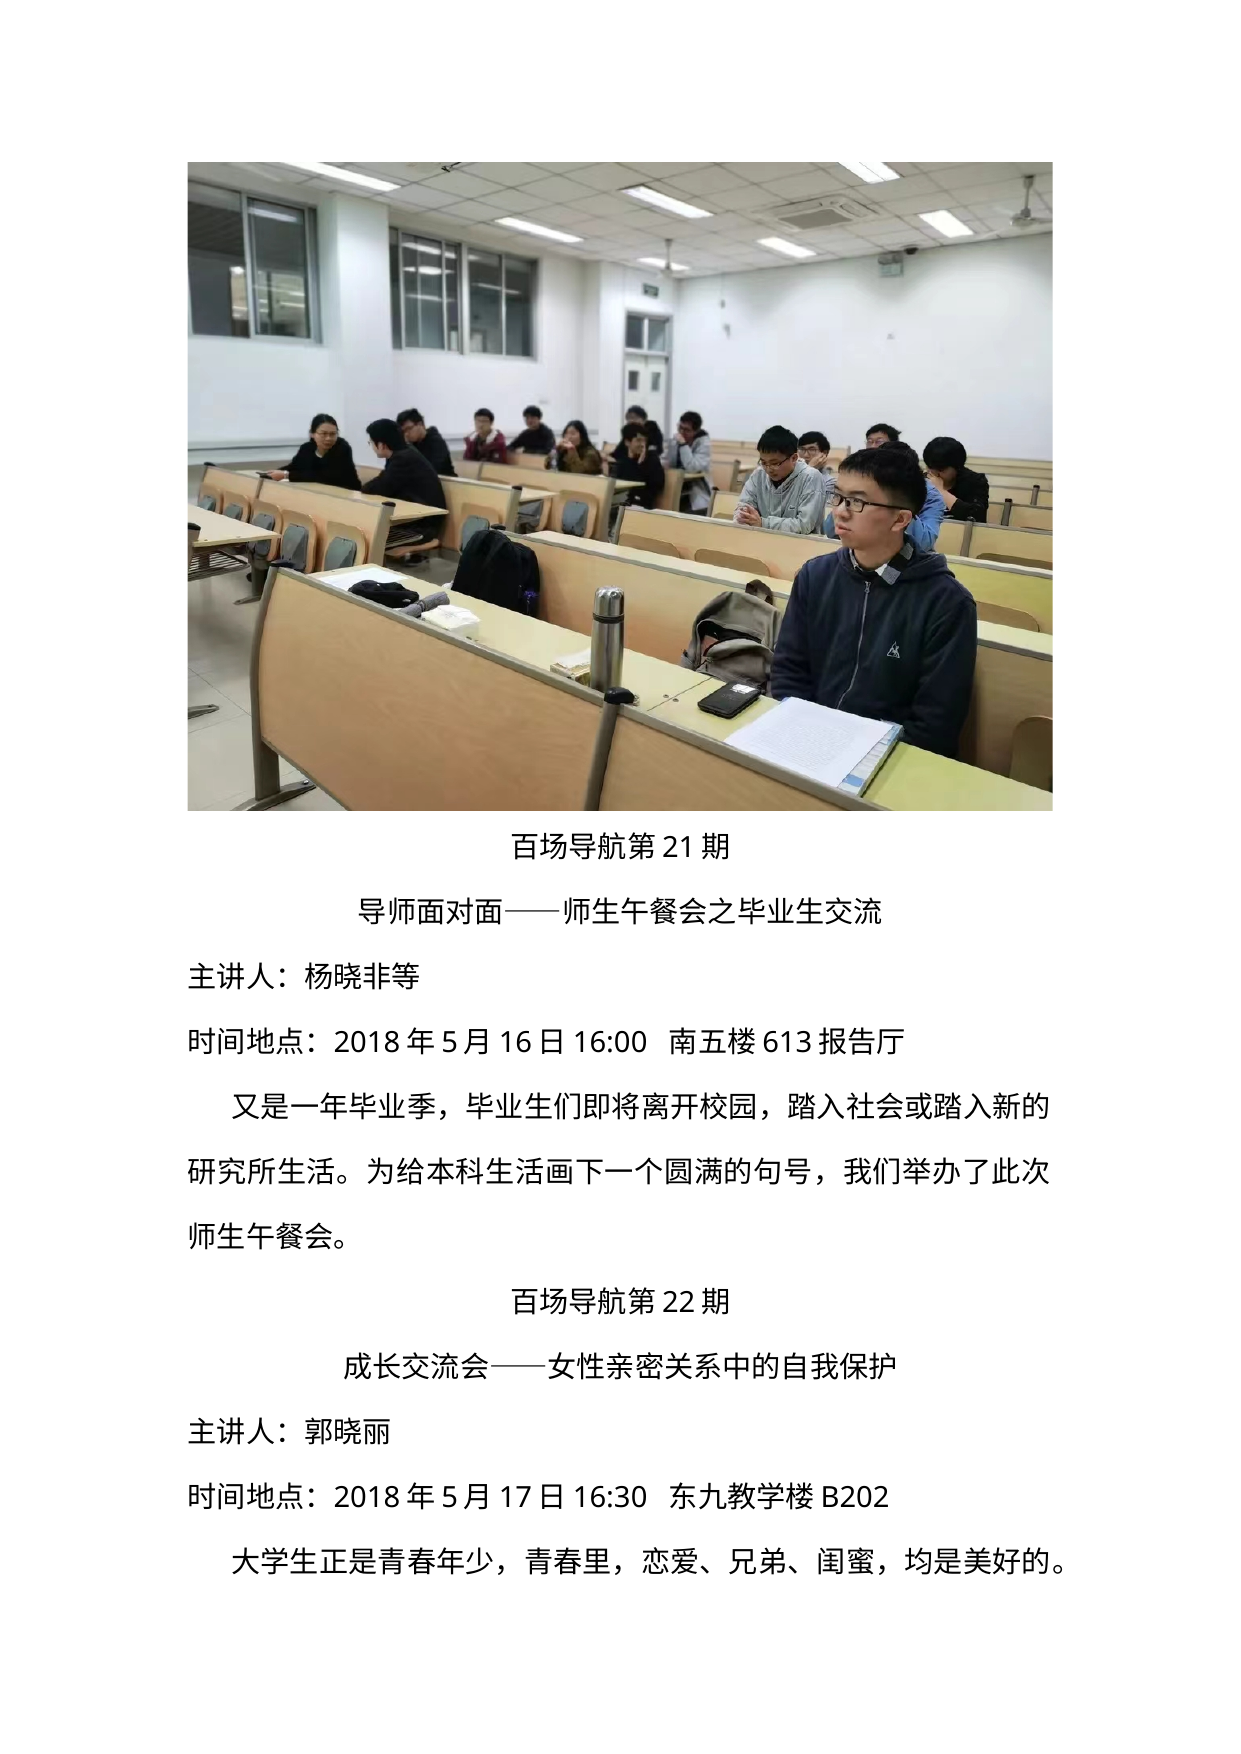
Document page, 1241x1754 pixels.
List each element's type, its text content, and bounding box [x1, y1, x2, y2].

text 主讲人：郭晓丽 [187, 1397, 1053, 1462]
text 百场导航第21期 [187, 812, 1053, 877]
text 又是一年毕业季，毕业生们即将离开校园，踏入社会或踏入新的研究所生活。为给本科生活画下一个圆满的句号，我们举办了此次师生午餐会。 [187, 1072, 1053, 1267]
text 主讲人：杨晓非等 [187, 942, 1053, 1007]
text 成长交流会——女性亲密关系中的自我保护 [187, 1332, 1053, 1397]
text 时间地点：2018年5月17日16:30 东九教学楼B202 [187, 1462, 1053, 1527]
text 时间地点：2018年5月16日16:00 南五楼613报告厅 [187, 1007, 1053, 1072]
text 导师面对面——师生午餐会之毕业生交流 [187, 877, 1053, 942]
text 百场导航第22期 [187, 1267, 1053, 1332]
picture [187, 162, 1053, 811]
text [187, 1527, 1053, 1592]
